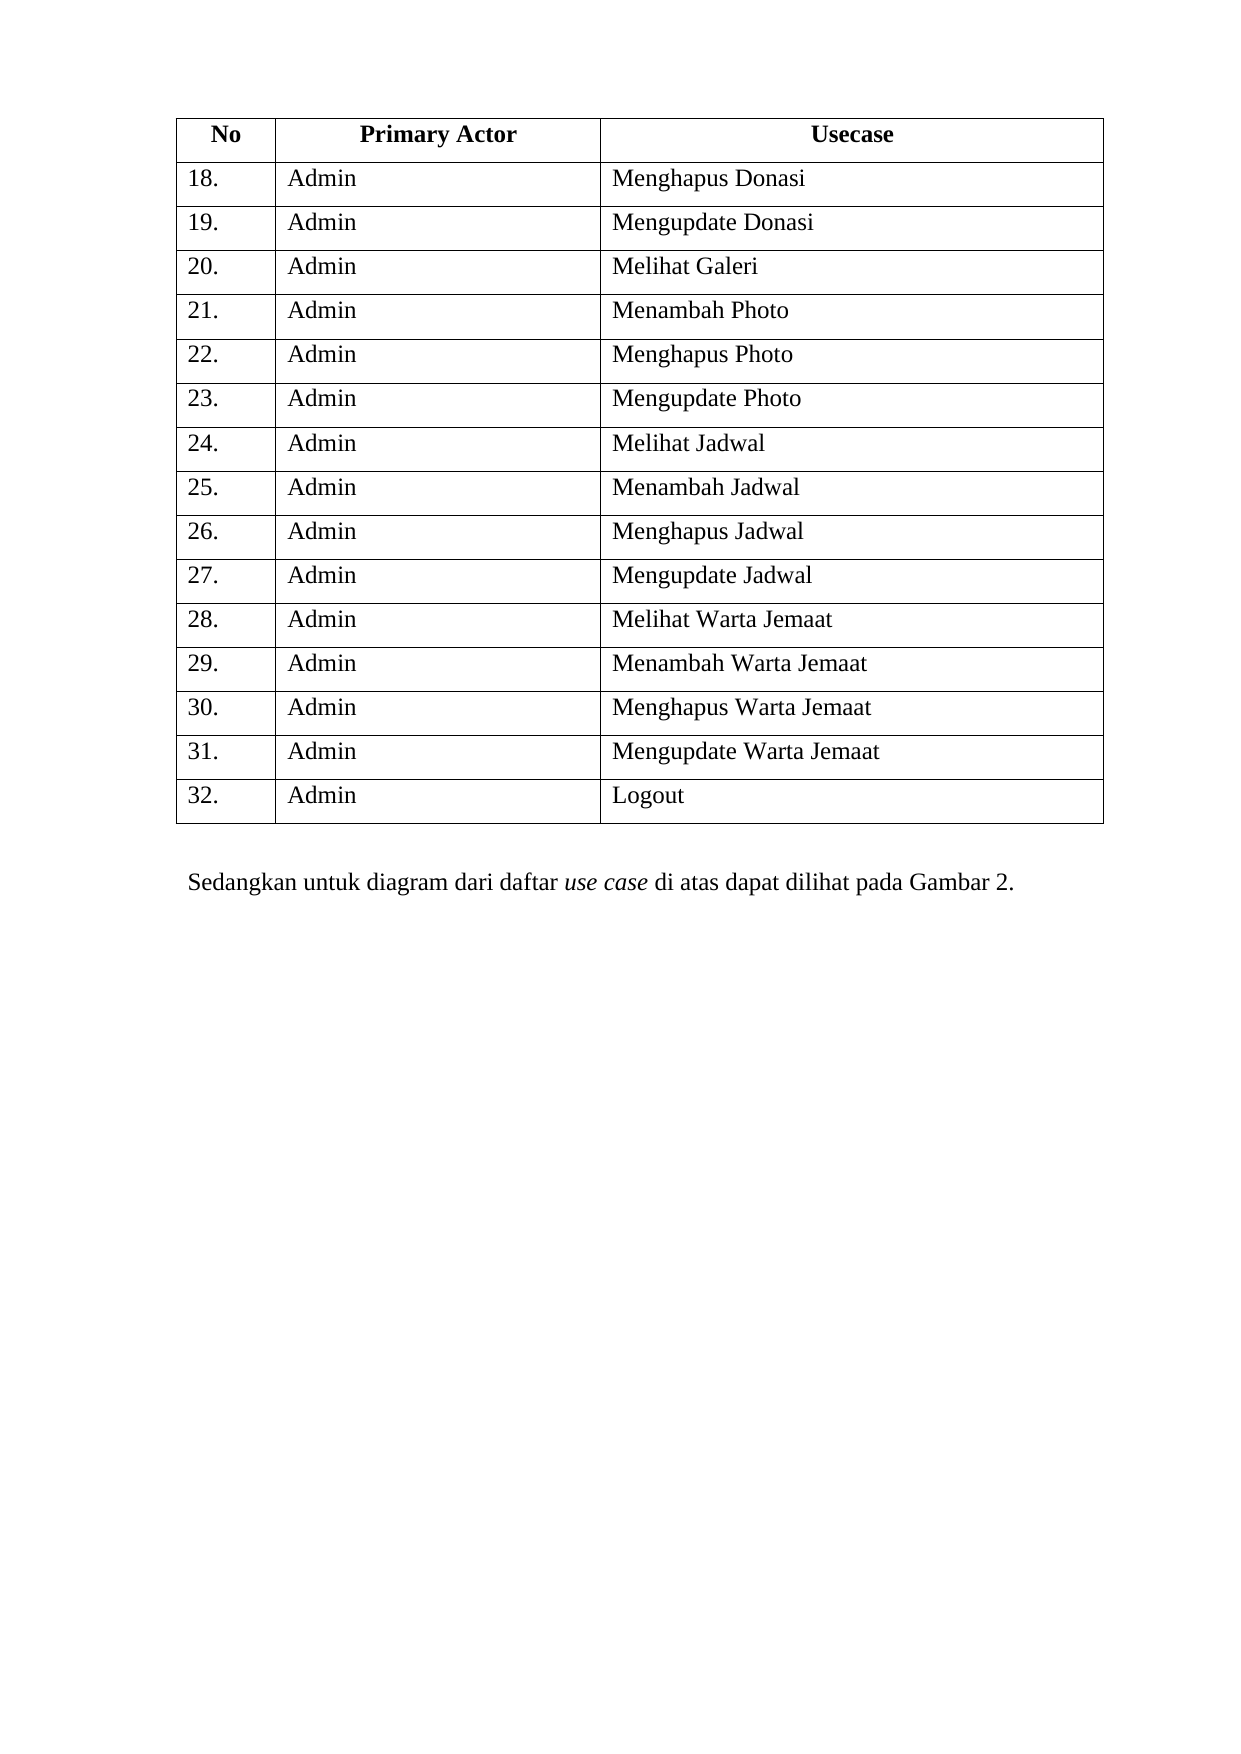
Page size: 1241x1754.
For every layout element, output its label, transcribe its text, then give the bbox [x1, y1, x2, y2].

table_cell 27. [177, 560, 275, 603]
table_cell 23. [177, 384, 275, 427]
table_cell Menghapus Warta Jemaat [601, 692, 1103, 735]
table_cell 21. [177, 295, 275, 338]
table_cell Admin [276, 604, 600, 647]
table_cell Melihat Galeri [601, 251, 1103, 294]
table_cell Melihat Jadwal [601, 428, 1103, 471]
table_cell Mengupdate Donasi [601, 207, 1103, 250]
table_cell 24. [177, 428, 275, 471]
table_cell Admin [276, 692, 600, 735]
table_cell Admin [276, 251, 600, 294]
table_header Primary Actor [276, 119, 600, 162]
table_cell Admin [276, 736, 600, 779]
table_cell Admin [276, 648, 600, 691]
table_cell Mengupdate Jadwal [601, 560, 1103, 603]
table_cell 26. [177, 516, 275, 559]
table_cell Menghapus Donasi [601, 163, 1103, 206]
table_cell Admin [276, 516, 600, 559]
table_cell 20. [177, 251, 275, 294]
table_cell 18. [177, 163, 275, 206]
table_cell Admin [276, 295, 600, 338]
table_cell Admin [276, 207, 600, 250]
table_cell Admin [276, 560, 600, 603]
table_cell Menambah Photo [601, 295, 1103, 338]
table_cell 29. [177, 648, 275, 691]
table_cell Melihat Warta Jemaat [601, 604, 1103, 647]
table_cell Menambah Jadwal [601, 472, 1103, 515]
table_cell 31. [177, 736, 275, 779]
table_cell 30. [177, 692, 275, 735]
text Sedangkan untuk diagram dari daftar use case di atas dapat dilihat pada Gambar 2. [187, 867, 1092, 896]
table_cell 19. [177, 207, 275, 250]
table_cell Admin [276, 472, 600, 515]
table_cell 32. [177, 780, 275, 823]
table_cell 25. [177, 472, 275, 515]
table_cell Mengupdate Warta Jemaat [601, 736, 1103, 779]
table_cell Admin [276, 340, 600, 382]
table_cell 22. [177, 340, 275, 382]
table_cell Admin [276, 384, 600, 427]
table_cell Admin [276, 428, 600, 471]
table_cell Admin [276, 780, 600, 823]
table_cell Menambah Warta Jemaat [601, 648, 1103, 691]
table_cell Admin [276, 163, 600, 206]
table_header Usecase [601, 119, 1103, 162]
table_cell 28. [177, 604, 275, 647]
table_cell Mengupdate Photo [601, 384, 1103, 427]
table_header No [177, 119, 275, 162]
table_cell Menghapus Jadwal [601, 516, 1103, 559]
table_cell Menghapus Photo [601, 340, 1103, 382]
table_cell Logout [601, 780, 1103, 823]
